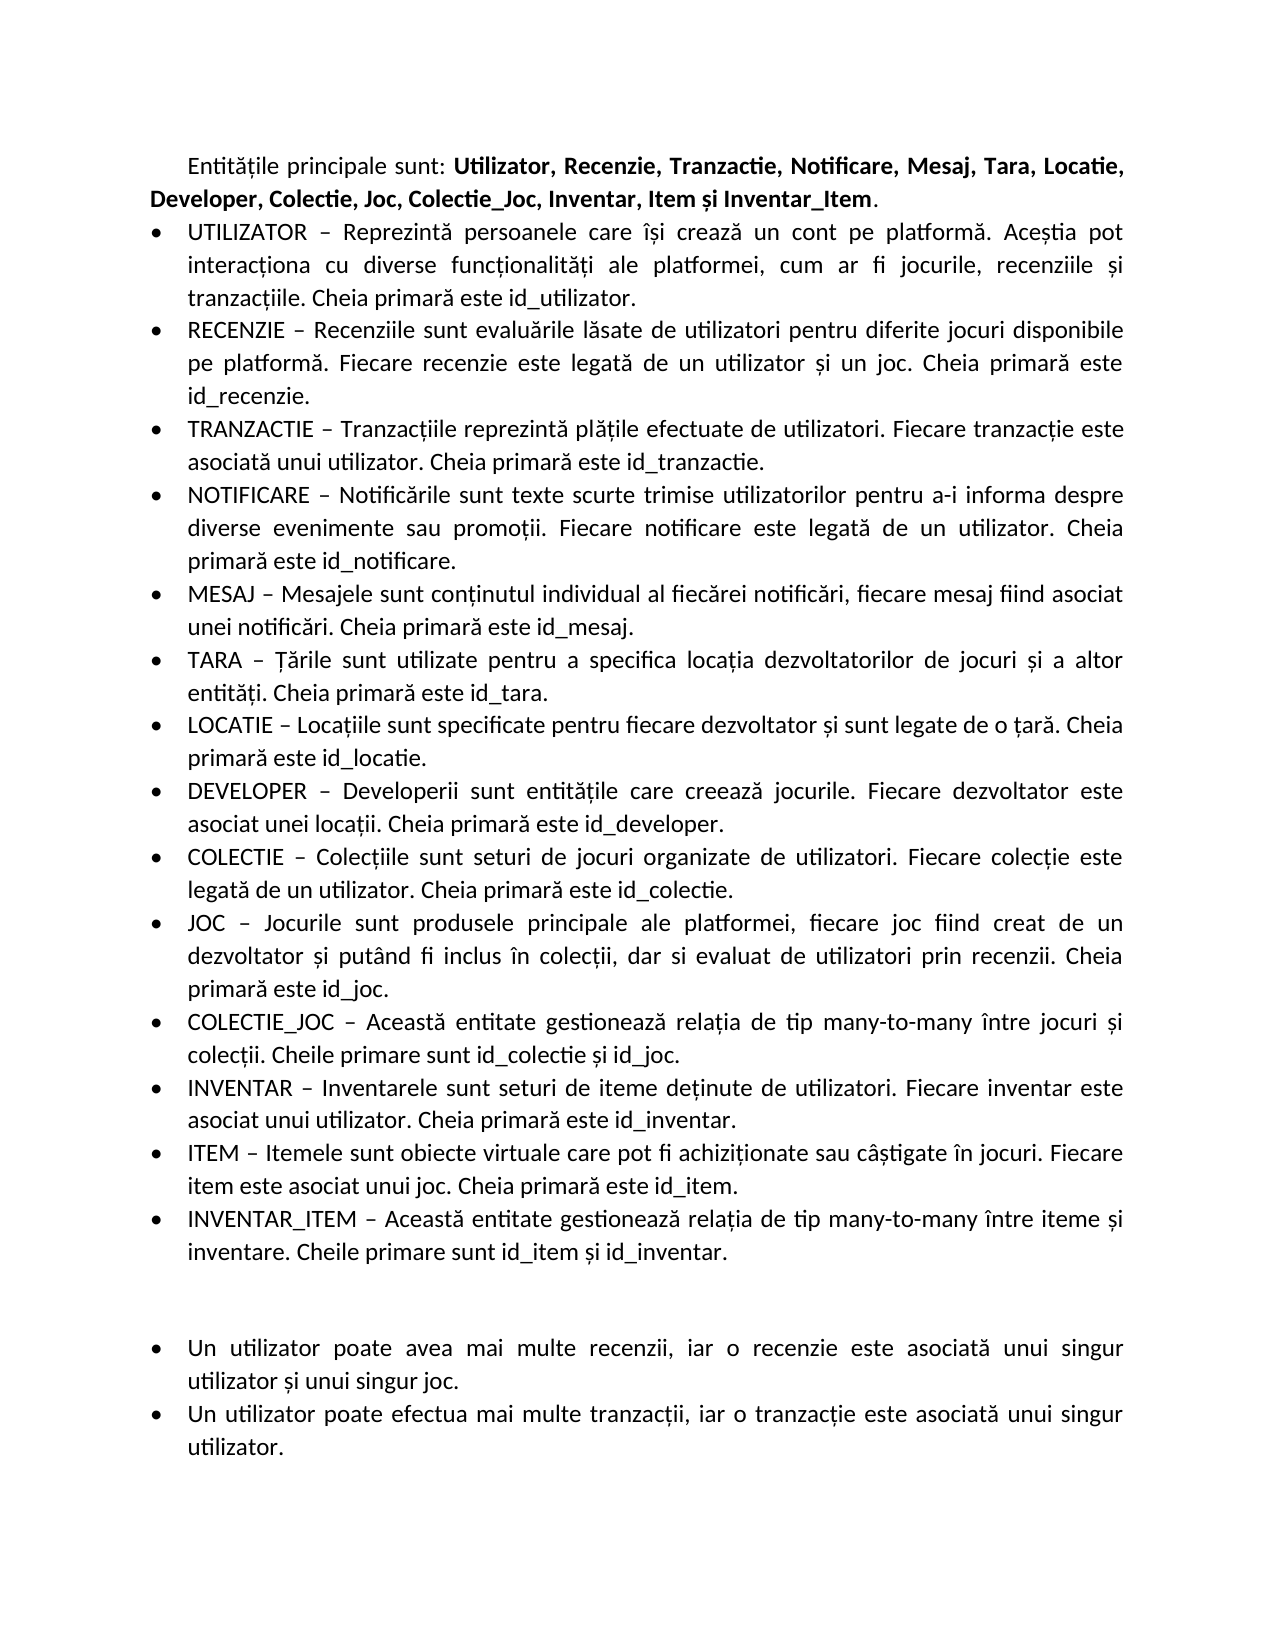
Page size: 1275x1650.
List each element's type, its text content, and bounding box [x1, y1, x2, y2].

list LOCATIE – Locațiile sunt specificate pentru fiecare dezvoltator și sunt legate de o țară. Cheia primară este id_locatie. [150, 709, 1125, 773]
list TRANZACTIE – Tranzacțiile reprezintă plățile efectuate de utilizatori. Fiecare tranzacție este asociată unui utilizator. Cheia primară este id_tranzactie. [150, 413, 1125, 477]
list NOTIFICARE – Notificările sunt texte scurte trimise utilizatorilor pentru a-i informa despre diverse evenimente sau promoții. Fiecare notificare este legată de un utilizator. Cheia primară este id_notificare. [150, 479, 1125, 576]
list COLECTIE_JOC – Această entitate gestionează relația de tip many-to-many între jocuri și colecții. Cheile primare sunt id_colectie și id_joc. [150, 1006, 1125, 1069]
list UTILIZATOR – Reprezintă persoanele care își crează un cont pe platformă. Aceștia pot interacționa cu diverse funcționalități ale platformei, cum ar fi jocurile, recenziile și tranzacțiile. Cheia primară este id_utilizator. [150, 216, 1125, 312]
list DEVELOPER – Developerii sunt entitățile care creează jocurile. Fiecare dezvoltator este asociat unei locații. Cheia primară este id_developer. [150, 775, 1125, 839]
list TARA – Țările sunt utilizate pentru a specifica locația dezvoltatorilor de jocuri și a altor entități. Cheia primară este id_tara. [150, 644, 1125, 707]
list ITEM – Itemele sunt obiecte virtuale care pot fi achiziționate sau câștigate în jocuri. Fiecare item este asociat unui joc. Cheia primară este id_item. [150, 1137, 1125, 1201]
list INVENTAR – Inventarele sunt seturi de iteme deținute de utilizatori. Fiecare inventar este asociat unui utilizator. Cheia primară este id_inventar. [150, 1072, 1125, 1135]
list Un utilizator poate avea mai multe recenzii, iar o recenzie este asociată unui singur utilizator și unui singur joc. [150, 1332, 1125, 1396]
list COLECTIE – Colecțiile sunt seturi de jocuri organizate de utilizatori. Fiecare colecție este legată de un utilizator. Cheia primară este id_colectie. [150, 841, 1125, 905]
list RECENZIE – Recenziile sunt evaluările lăsate de utilizatori pentru diferite jocuri disponibile pe platformă. Fiecare recenzie este legată de un utilizator și un joc. Cheia primară este id_recenzie. [150, 314, 1125, 411]
list Un utilizator poate efectua mai multe tranzacții, iar o tranzacție este asociată unui singur utilizator. [150, 1398, 1125, 1462]
list MESAJ – Mesajele sunt conținutul individual al fiecărei notificări, fiecare mesaj fiind asociat unei notificări. Cheia primară este id_mesaj. [150, 578, 1125, 641]
list JOC – Jocurile sunt produsele principale ale platformei, fiecare joc fiind creat de un dezvoltator și putând fi inclus în colecții, dar si evaluat de utilizatori prin recenzii. Cheia primară este id_joc. [150, 907, 1125, 1003]
text Entitățile principale sunt: Utilizator, Recenzie, Tranzactie, Notificare, Mesaj, Tara, Locatie, Developer, Colectie, Joc, Colectie_Joc, Inventar, Item și Inventar_Item. [150, 150, 1125, 213]
list INVENTAR_ITEM – Această entitate gestionează relația de tip many-to-many între iteme și inventare. Cheile primare sunt id_item și id_inventar. [150, 1203, 1125, 1267]
